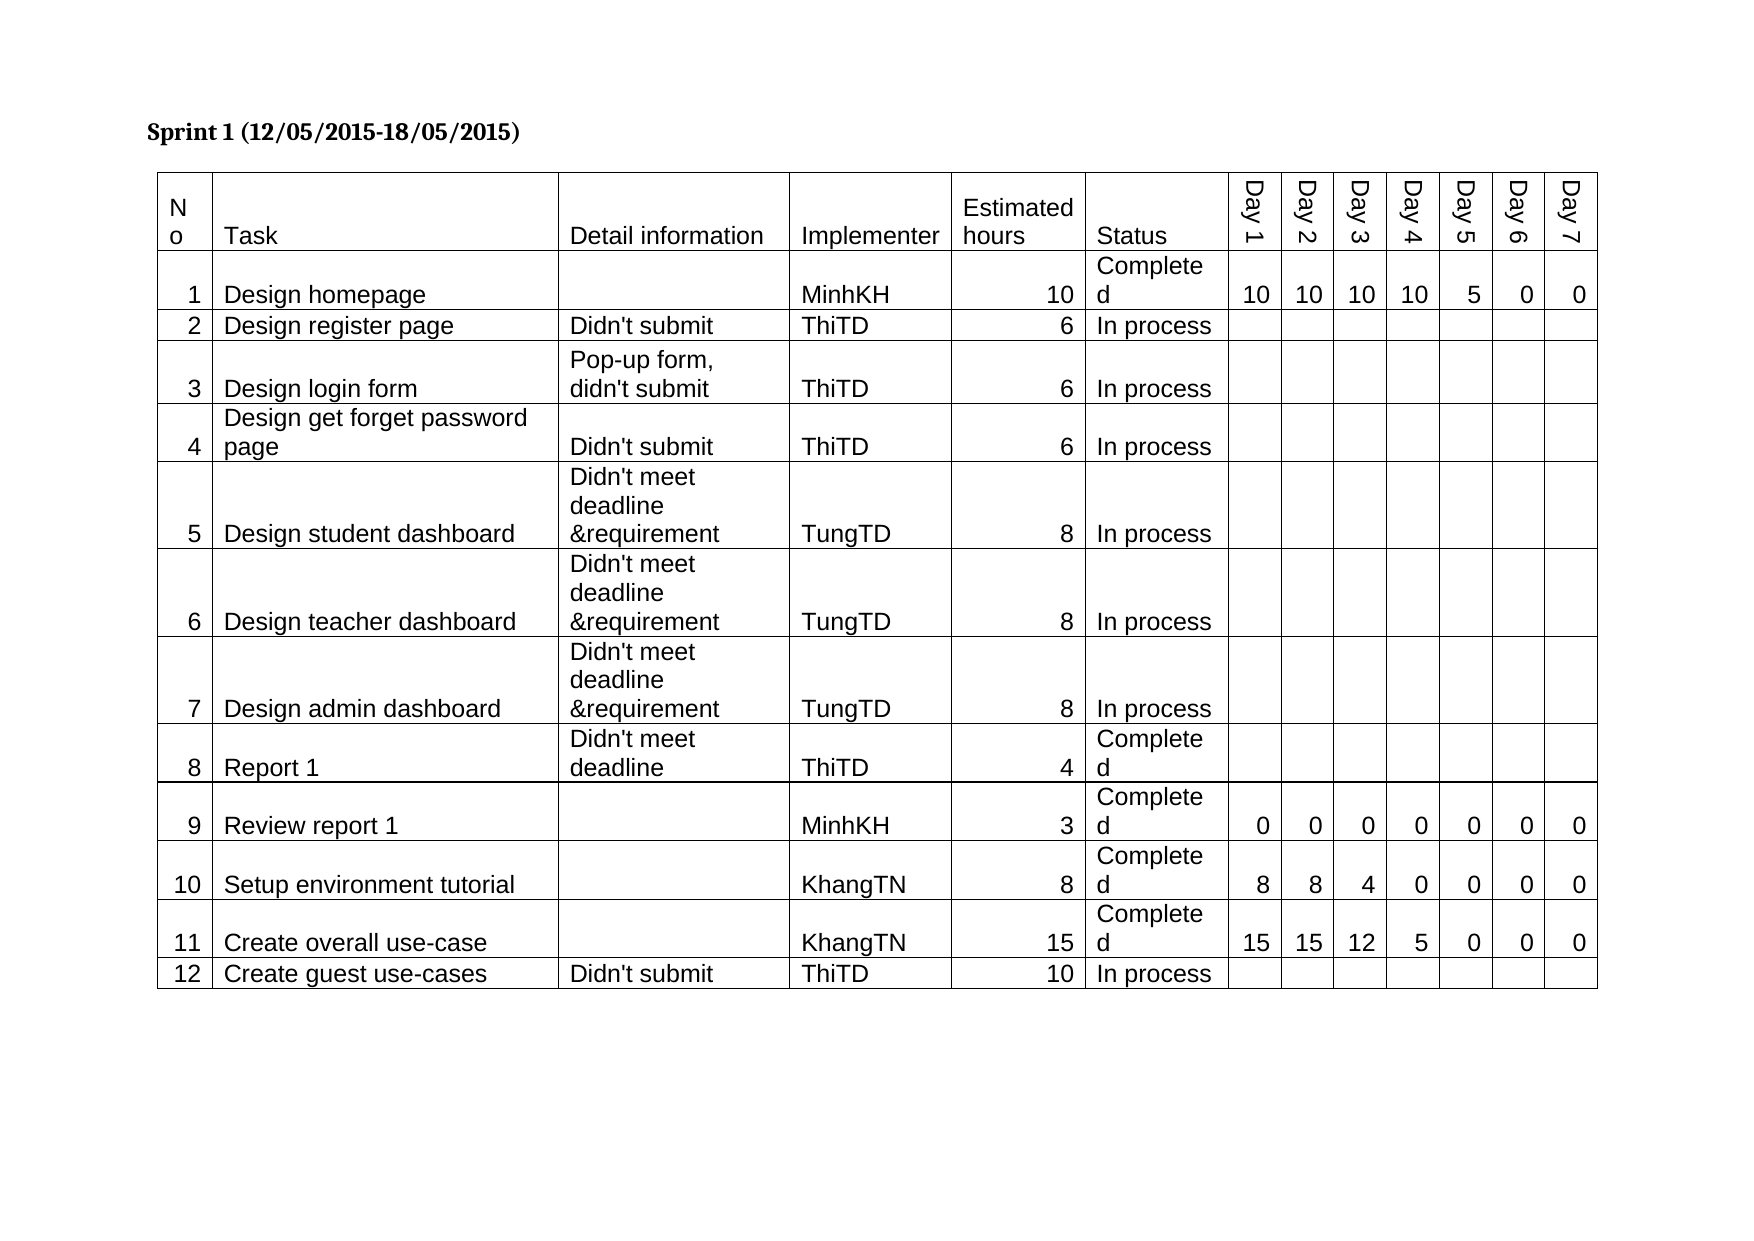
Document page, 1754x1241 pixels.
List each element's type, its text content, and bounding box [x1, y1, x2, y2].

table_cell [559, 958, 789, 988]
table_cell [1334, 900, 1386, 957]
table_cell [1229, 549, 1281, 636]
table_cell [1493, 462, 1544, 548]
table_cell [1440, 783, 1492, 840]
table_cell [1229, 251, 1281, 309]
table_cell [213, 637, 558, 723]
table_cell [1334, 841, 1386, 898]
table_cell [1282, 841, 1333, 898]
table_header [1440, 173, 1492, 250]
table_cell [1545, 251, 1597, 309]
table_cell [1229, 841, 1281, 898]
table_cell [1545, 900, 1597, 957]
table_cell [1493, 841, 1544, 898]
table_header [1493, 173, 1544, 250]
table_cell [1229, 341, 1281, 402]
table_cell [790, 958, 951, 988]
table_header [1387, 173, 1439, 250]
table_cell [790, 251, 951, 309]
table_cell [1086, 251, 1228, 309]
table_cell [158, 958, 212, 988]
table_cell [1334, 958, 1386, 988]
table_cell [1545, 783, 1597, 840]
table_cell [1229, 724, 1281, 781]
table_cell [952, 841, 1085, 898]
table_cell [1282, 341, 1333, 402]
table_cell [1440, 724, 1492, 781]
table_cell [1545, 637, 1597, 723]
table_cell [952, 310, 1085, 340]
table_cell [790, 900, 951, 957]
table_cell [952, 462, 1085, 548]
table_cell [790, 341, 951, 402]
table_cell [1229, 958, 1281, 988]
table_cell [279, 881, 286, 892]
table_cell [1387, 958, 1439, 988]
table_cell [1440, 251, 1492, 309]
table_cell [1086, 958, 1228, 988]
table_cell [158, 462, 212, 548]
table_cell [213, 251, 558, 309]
text Sprint 1 (12/05/2015-18/05/2015) [148, 118, 1606, 147]
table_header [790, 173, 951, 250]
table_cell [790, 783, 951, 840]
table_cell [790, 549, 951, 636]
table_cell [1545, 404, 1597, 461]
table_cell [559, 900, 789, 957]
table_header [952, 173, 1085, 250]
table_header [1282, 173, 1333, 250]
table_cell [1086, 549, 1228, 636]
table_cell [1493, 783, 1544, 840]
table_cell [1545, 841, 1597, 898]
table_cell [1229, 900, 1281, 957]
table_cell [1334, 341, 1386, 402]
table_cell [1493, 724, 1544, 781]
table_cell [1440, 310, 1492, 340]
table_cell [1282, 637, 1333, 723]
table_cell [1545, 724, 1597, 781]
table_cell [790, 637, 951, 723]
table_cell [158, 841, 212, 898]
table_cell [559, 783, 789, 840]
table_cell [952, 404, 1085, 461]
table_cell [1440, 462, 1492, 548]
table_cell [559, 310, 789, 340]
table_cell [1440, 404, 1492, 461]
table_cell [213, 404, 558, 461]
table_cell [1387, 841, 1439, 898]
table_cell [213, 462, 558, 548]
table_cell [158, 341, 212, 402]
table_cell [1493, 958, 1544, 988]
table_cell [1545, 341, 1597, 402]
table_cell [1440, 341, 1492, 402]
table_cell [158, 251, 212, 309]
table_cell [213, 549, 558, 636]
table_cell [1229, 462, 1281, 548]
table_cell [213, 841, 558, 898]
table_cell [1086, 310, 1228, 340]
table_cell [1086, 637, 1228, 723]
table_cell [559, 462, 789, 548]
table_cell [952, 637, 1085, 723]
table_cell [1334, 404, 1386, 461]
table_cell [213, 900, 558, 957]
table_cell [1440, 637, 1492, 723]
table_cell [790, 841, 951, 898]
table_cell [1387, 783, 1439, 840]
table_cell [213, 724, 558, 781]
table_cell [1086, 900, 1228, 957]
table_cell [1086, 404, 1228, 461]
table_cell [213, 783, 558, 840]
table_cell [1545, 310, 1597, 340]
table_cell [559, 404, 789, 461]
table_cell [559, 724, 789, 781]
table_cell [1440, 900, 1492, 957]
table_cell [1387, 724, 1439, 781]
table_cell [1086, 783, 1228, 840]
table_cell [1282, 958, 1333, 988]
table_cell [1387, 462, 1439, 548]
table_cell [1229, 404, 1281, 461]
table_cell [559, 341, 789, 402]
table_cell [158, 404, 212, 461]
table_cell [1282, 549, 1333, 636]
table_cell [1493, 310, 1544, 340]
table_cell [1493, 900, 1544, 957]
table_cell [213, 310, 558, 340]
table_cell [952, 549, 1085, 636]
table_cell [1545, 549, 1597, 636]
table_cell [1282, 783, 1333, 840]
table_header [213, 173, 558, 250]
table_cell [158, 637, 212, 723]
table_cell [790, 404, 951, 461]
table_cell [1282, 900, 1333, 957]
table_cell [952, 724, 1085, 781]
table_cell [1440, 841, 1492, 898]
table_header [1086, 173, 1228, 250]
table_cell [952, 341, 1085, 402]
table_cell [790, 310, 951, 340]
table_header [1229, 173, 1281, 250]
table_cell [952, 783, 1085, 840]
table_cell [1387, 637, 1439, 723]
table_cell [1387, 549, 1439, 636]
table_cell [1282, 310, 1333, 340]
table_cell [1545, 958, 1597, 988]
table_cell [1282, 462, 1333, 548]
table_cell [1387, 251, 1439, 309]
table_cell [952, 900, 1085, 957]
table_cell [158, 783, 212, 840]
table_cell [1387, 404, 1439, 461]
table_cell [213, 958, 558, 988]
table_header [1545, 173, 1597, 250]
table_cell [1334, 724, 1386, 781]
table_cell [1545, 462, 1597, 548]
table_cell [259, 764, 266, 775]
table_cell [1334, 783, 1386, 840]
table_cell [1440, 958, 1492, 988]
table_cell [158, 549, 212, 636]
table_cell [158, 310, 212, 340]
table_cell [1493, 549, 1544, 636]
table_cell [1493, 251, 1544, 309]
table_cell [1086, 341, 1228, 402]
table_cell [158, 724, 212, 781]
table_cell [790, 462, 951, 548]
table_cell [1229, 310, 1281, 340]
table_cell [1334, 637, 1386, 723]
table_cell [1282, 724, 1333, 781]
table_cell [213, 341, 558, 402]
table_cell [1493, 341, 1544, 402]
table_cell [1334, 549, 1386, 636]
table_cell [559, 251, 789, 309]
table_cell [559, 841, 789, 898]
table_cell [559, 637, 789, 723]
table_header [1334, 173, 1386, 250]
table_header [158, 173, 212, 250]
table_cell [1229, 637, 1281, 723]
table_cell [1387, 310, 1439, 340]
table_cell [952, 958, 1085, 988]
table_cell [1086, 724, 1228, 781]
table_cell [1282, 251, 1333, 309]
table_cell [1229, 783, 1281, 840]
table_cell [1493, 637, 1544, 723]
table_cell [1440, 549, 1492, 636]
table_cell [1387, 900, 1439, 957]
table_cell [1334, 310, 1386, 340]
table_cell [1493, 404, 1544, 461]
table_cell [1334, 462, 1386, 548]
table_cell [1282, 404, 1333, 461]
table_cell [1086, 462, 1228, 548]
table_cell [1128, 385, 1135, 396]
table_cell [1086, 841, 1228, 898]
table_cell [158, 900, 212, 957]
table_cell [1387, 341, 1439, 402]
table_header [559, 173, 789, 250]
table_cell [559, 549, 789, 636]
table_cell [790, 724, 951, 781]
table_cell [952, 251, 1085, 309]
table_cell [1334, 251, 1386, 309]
